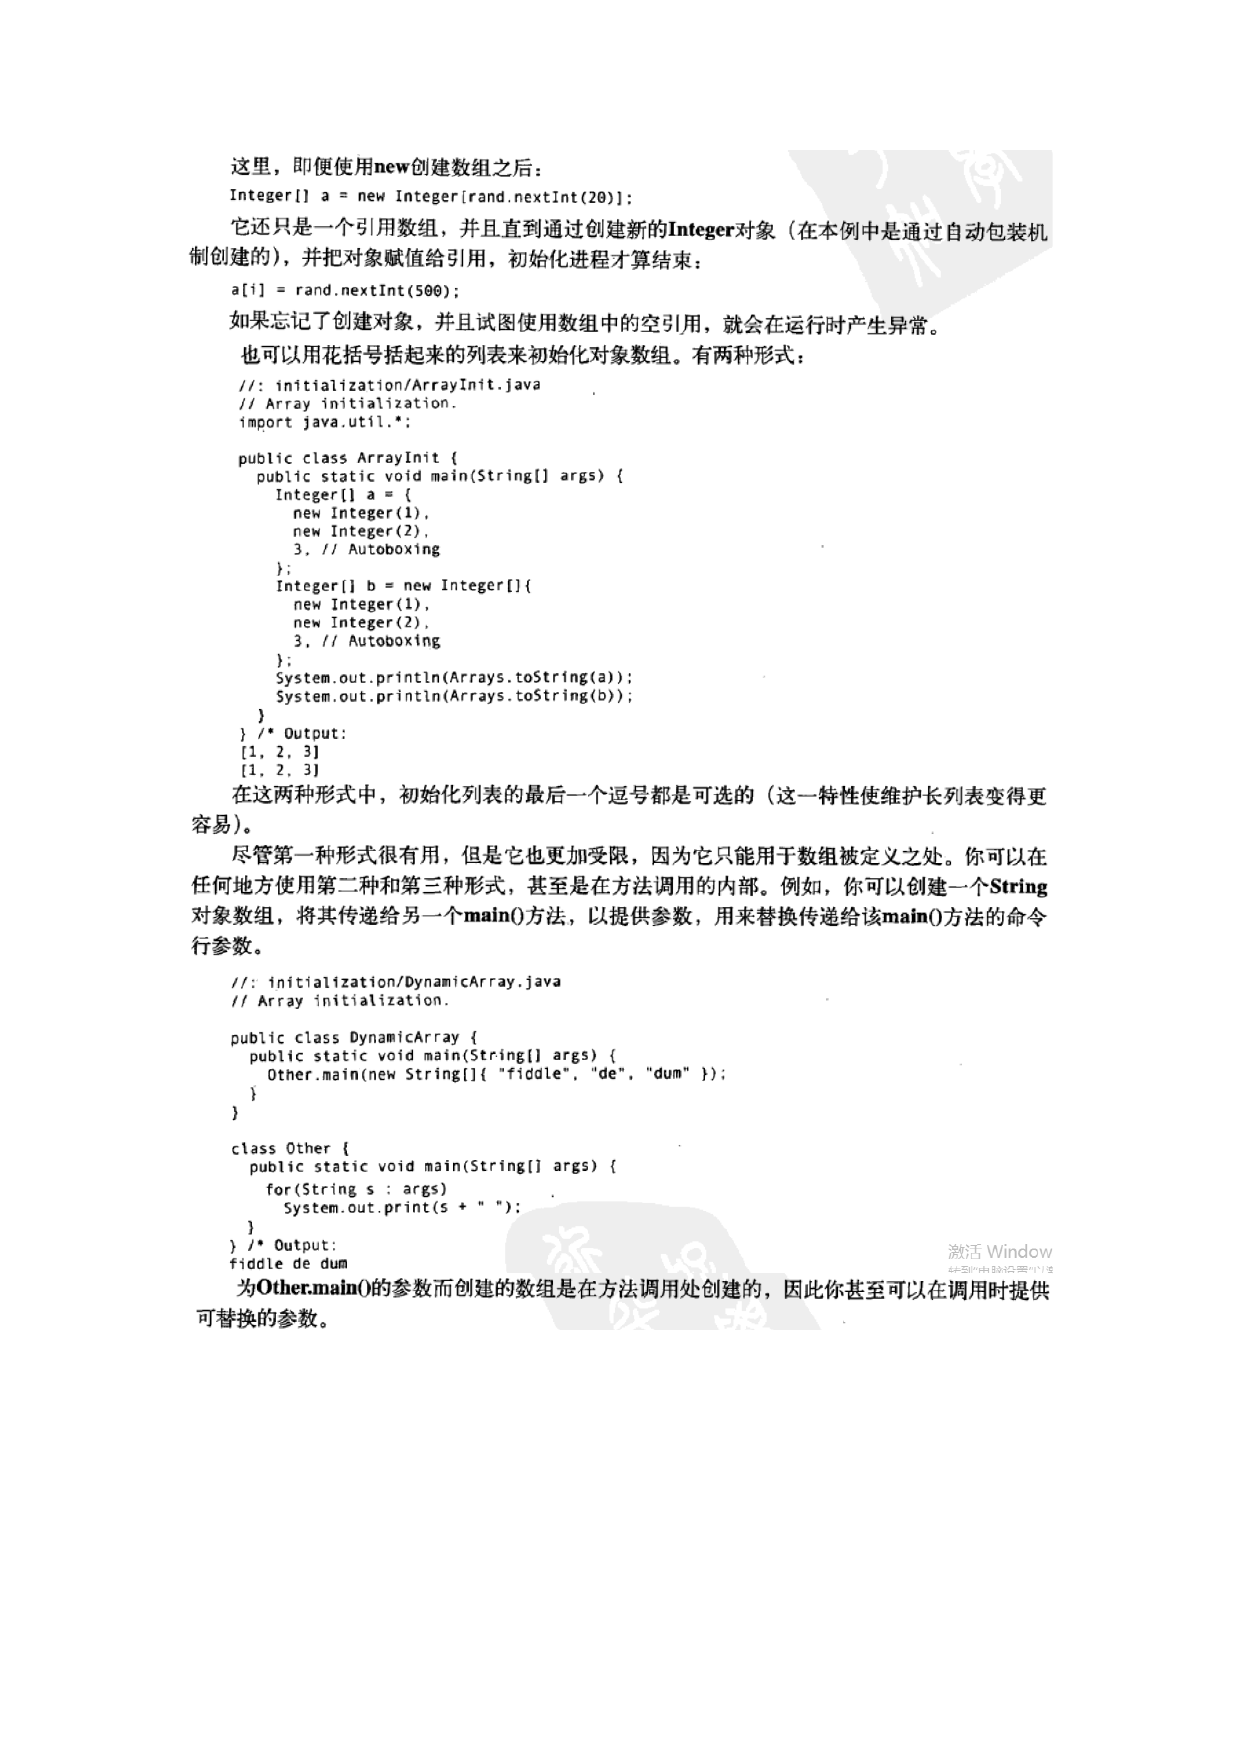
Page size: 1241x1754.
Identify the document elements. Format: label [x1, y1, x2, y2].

picture [187, 150, 1053, 1330]
